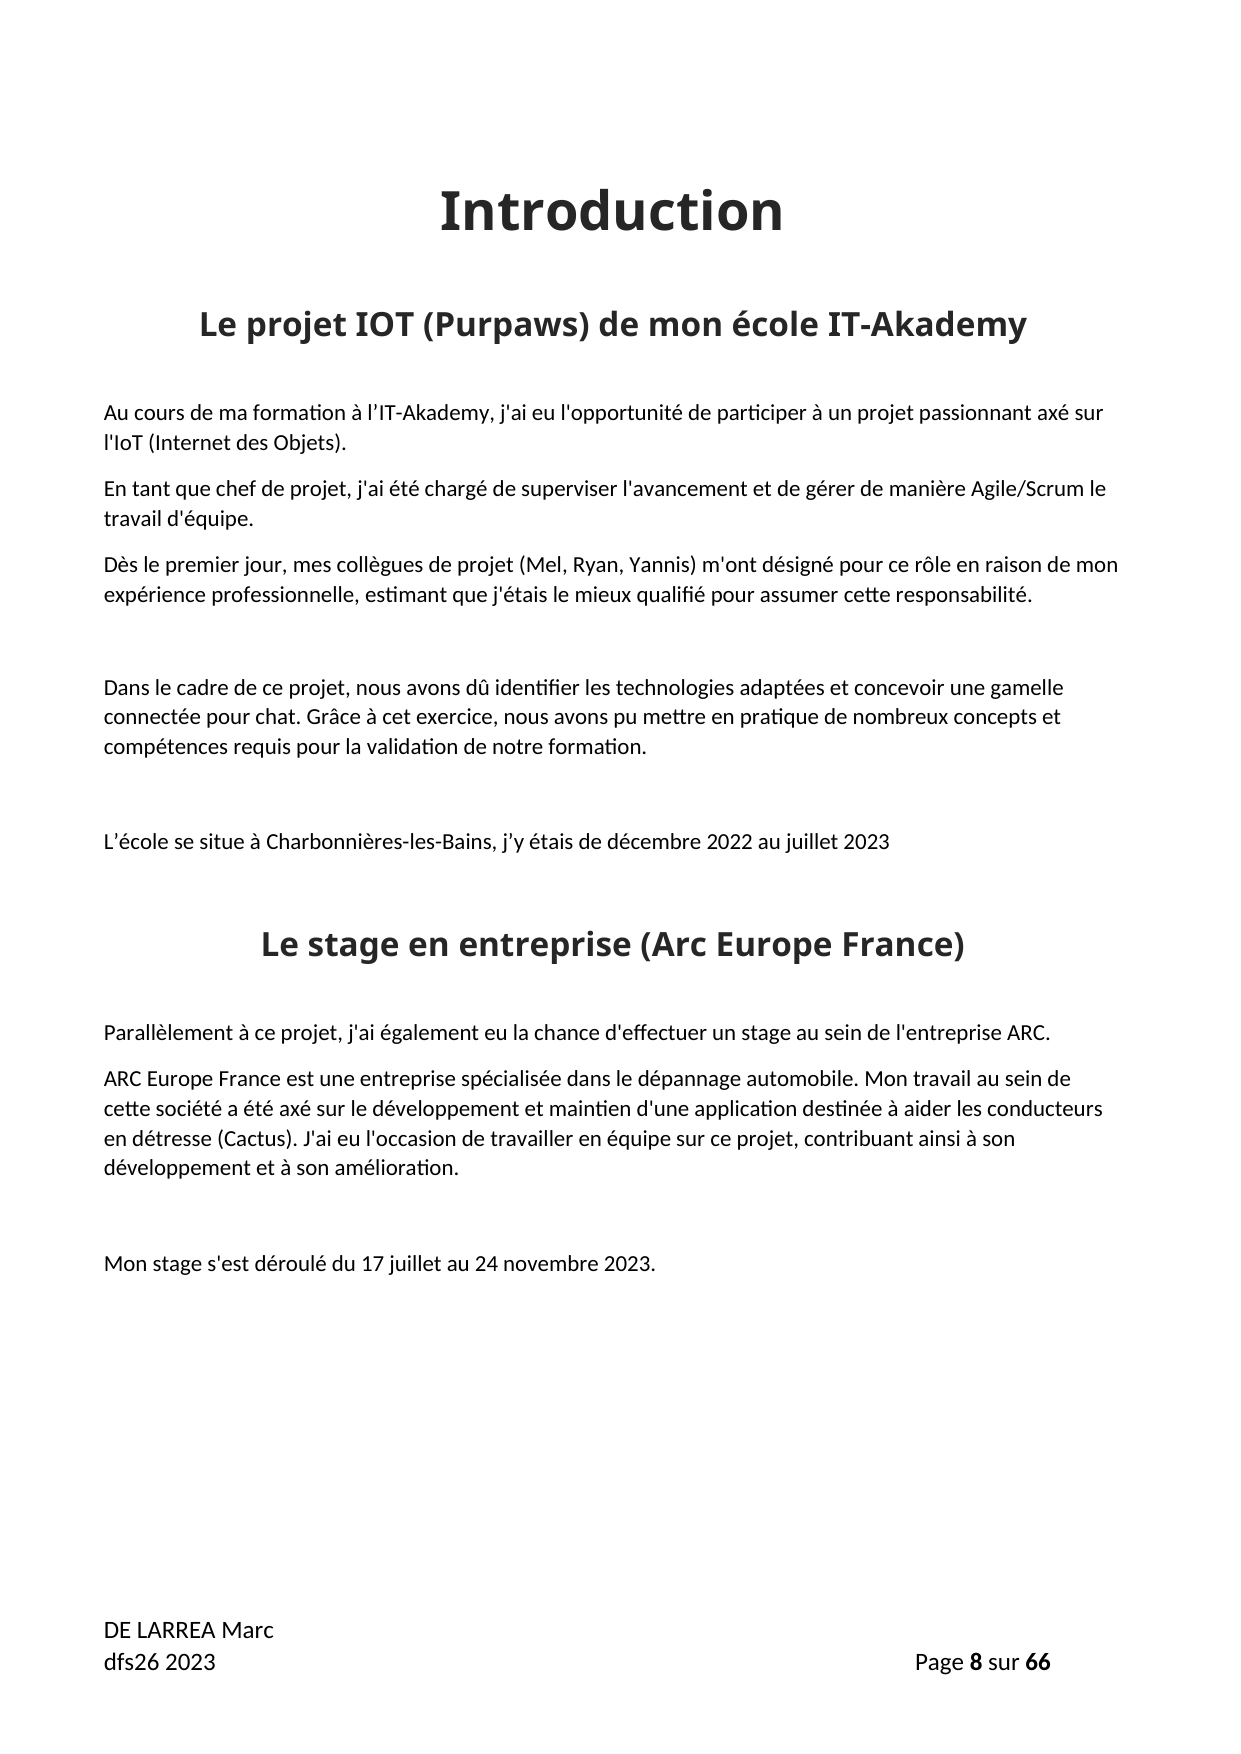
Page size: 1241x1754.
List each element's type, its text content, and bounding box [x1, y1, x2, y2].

subtitle Introduction [103, 173, 1122, 246]
text L’école se situe à Charbonnières-les-Bains, j’y étais de décembre 2022 au juillet 2023 [103, 827, 1122, 855]
text Mon stage s'est déroulé du 17 juillet au 24 novembre 2023. [103, 1249, 1122, 1277]
text Au cours de ma formation à l’IT-Akademy, j'ai eu l'opportunité de participer à un projet passionnant axé sur l'IoT (Internet des Objets). [103, 398, 1122, 456]
text Dès le premier jour, mes collègues de projet (Mel, Ryan, Yannis) m'ont désigné pour ce rôle en raison de mon expérience professionnelle, estimant que j'étais le mieux qualifié pour assumer cette responsabilité. [103, 550, 1122, 608]
subtitle Le stage en entreprise (Arc Europe France) [103, 921, 1122, 966]
text En tant que chef de projet, j'ai été chargé de superviser l'avancement et de gérer de manière Agile/Scrum le travail d'équipe. [103, 474, 1122, 532]
text ARC Europe France est une entreprise spécialisée dans le dépannage automobile. Mon travail au sein de cette société a été axé sur le développement et maintien d'une application destinée à aider les conducteurs en détresse (Cactus). J'ai eu l'occasion de travailler en équipe sur ce projet, contribuant ainsi à son développement et à son amélioration. [103, 1064, 1122, 1182]
subtitle Le projet IOT (Purpaws) de mon école IT-Akademy [103, 301, 1122, 347]
text Dans le cadre de ce projet, nous avons dû identifier les technologies adaptées et concevoir une gamelle connectée pour chat. Grâce à cet exercice, nous avons pu mettre en pratique de nombreux concepts et compétences requis pour la validation de notre formation. [103, 673, 1122, 760]
text Parallèlement à ce projet, j'ai également eu la chance d'effectuer un stage au sein de l'entreprise ARC. [103, 1018, 1122, 1046]
